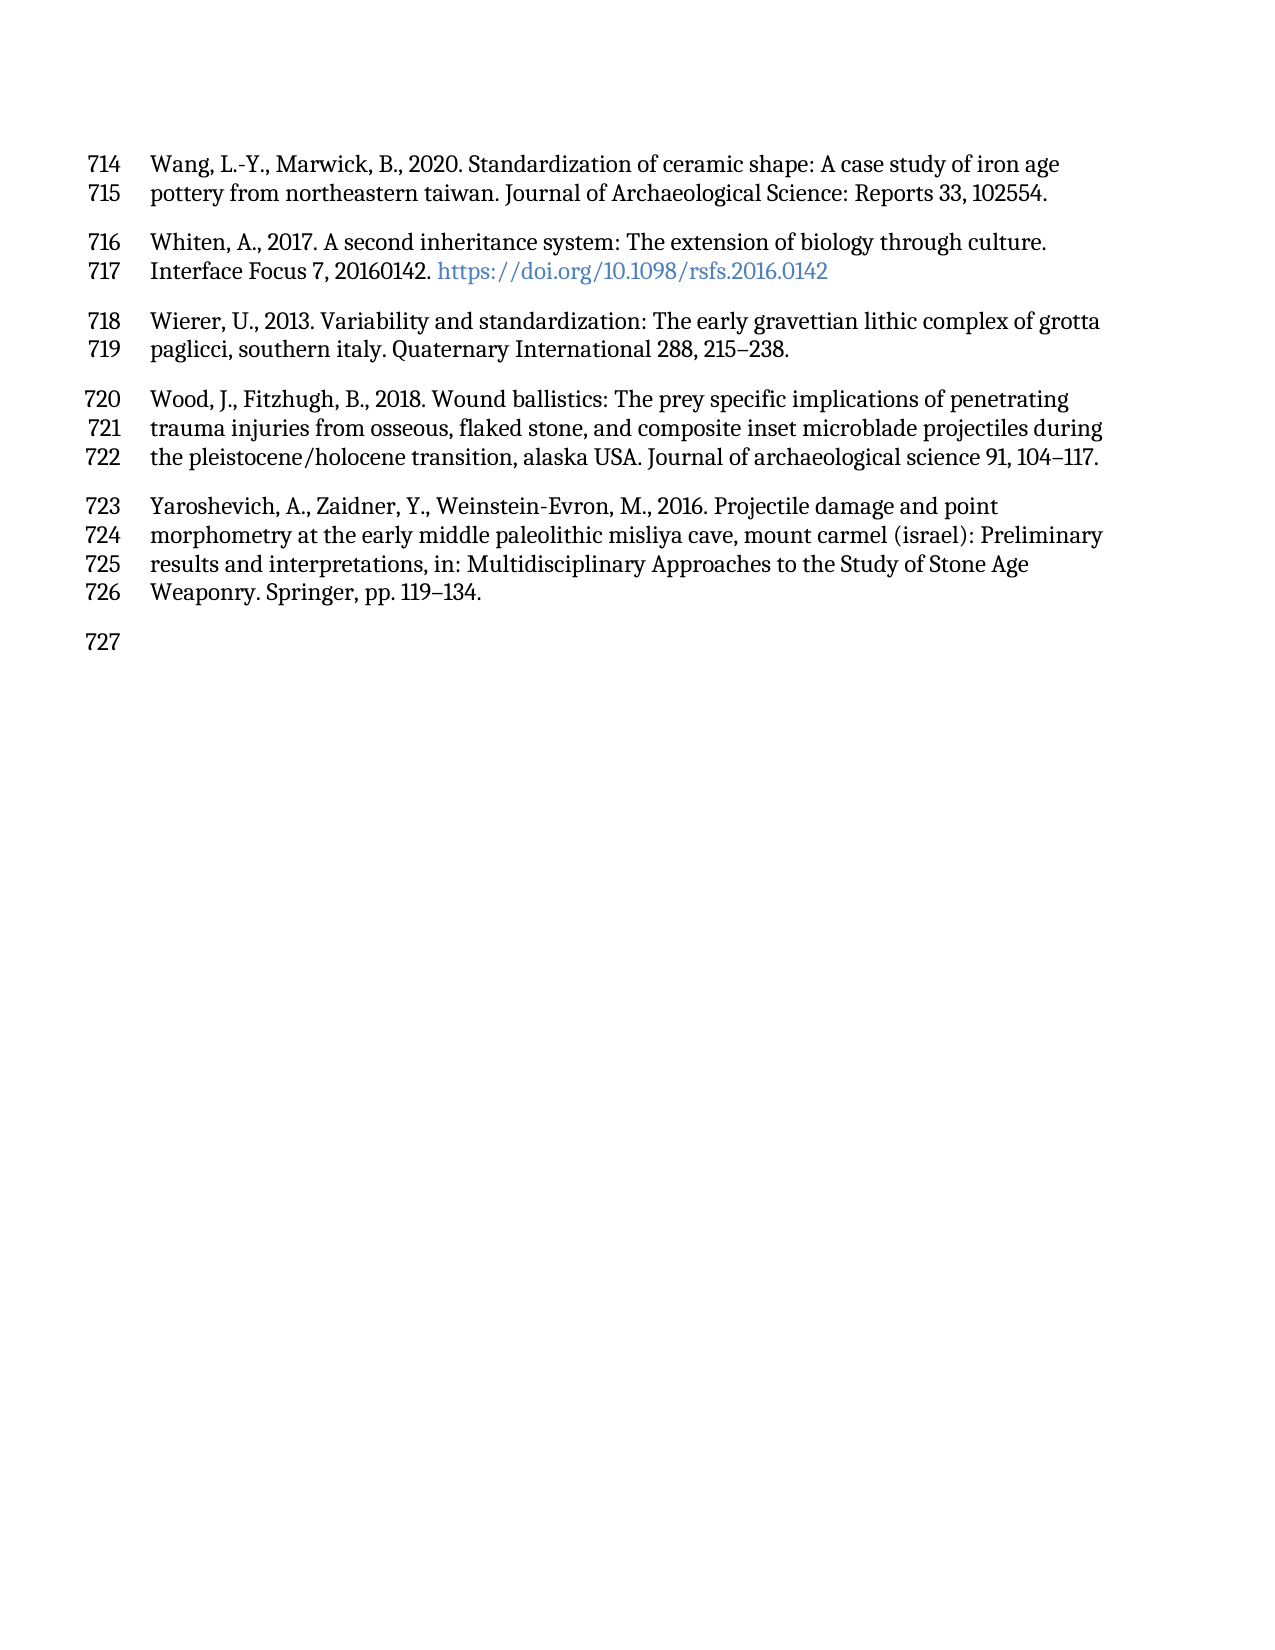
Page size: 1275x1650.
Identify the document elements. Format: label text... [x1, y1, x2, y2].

text Whiten, A., 2017. A second inheritance system: The extension of biology through culture. Interface Focus 7, 20160142. https://doi.org/10.1098/rsfs.2016.0142 [150, 228, 1125, 286]
text Wang, L.-Y., Marwick, B., 2020. Standardization of ceramic shape: A case study of iron age pottery from northeastern taiwan. Journal of Archaeological Science: Reports 33, 102554. [150, 150, 1125, 207]
text Wierer, U., 2013. Variability and standardization: The early gravettian lithic complex of grotta paglicci, southern italy. Quaternary International 288, 215–238. [150, 307, 1125, 364]
text Wood, J., Fitzhugh, B., 2018. Wound ballistics: The prey specific implications of penetrating trauma injuries from osseous, flaked stone, and composite inset microblade projectiles during the pleistocene/holocene transition, alaska USA. Journal of archaeological science 91, 104–117. [150, 385, 1125, 471]
text Yaroshevich, A., Zaidner, Y., Weinstein-Evron, M., 2016. Projectile damage and point morphometry at the early middle paleolithic misliya cave, mount carmel (israel): Preliminary results and interpretations, in: Multidisciplinary Approaches to the Study of Stone Age Weaponry. Springer, pp. 119–134. [150, 492, 1125, 607]
